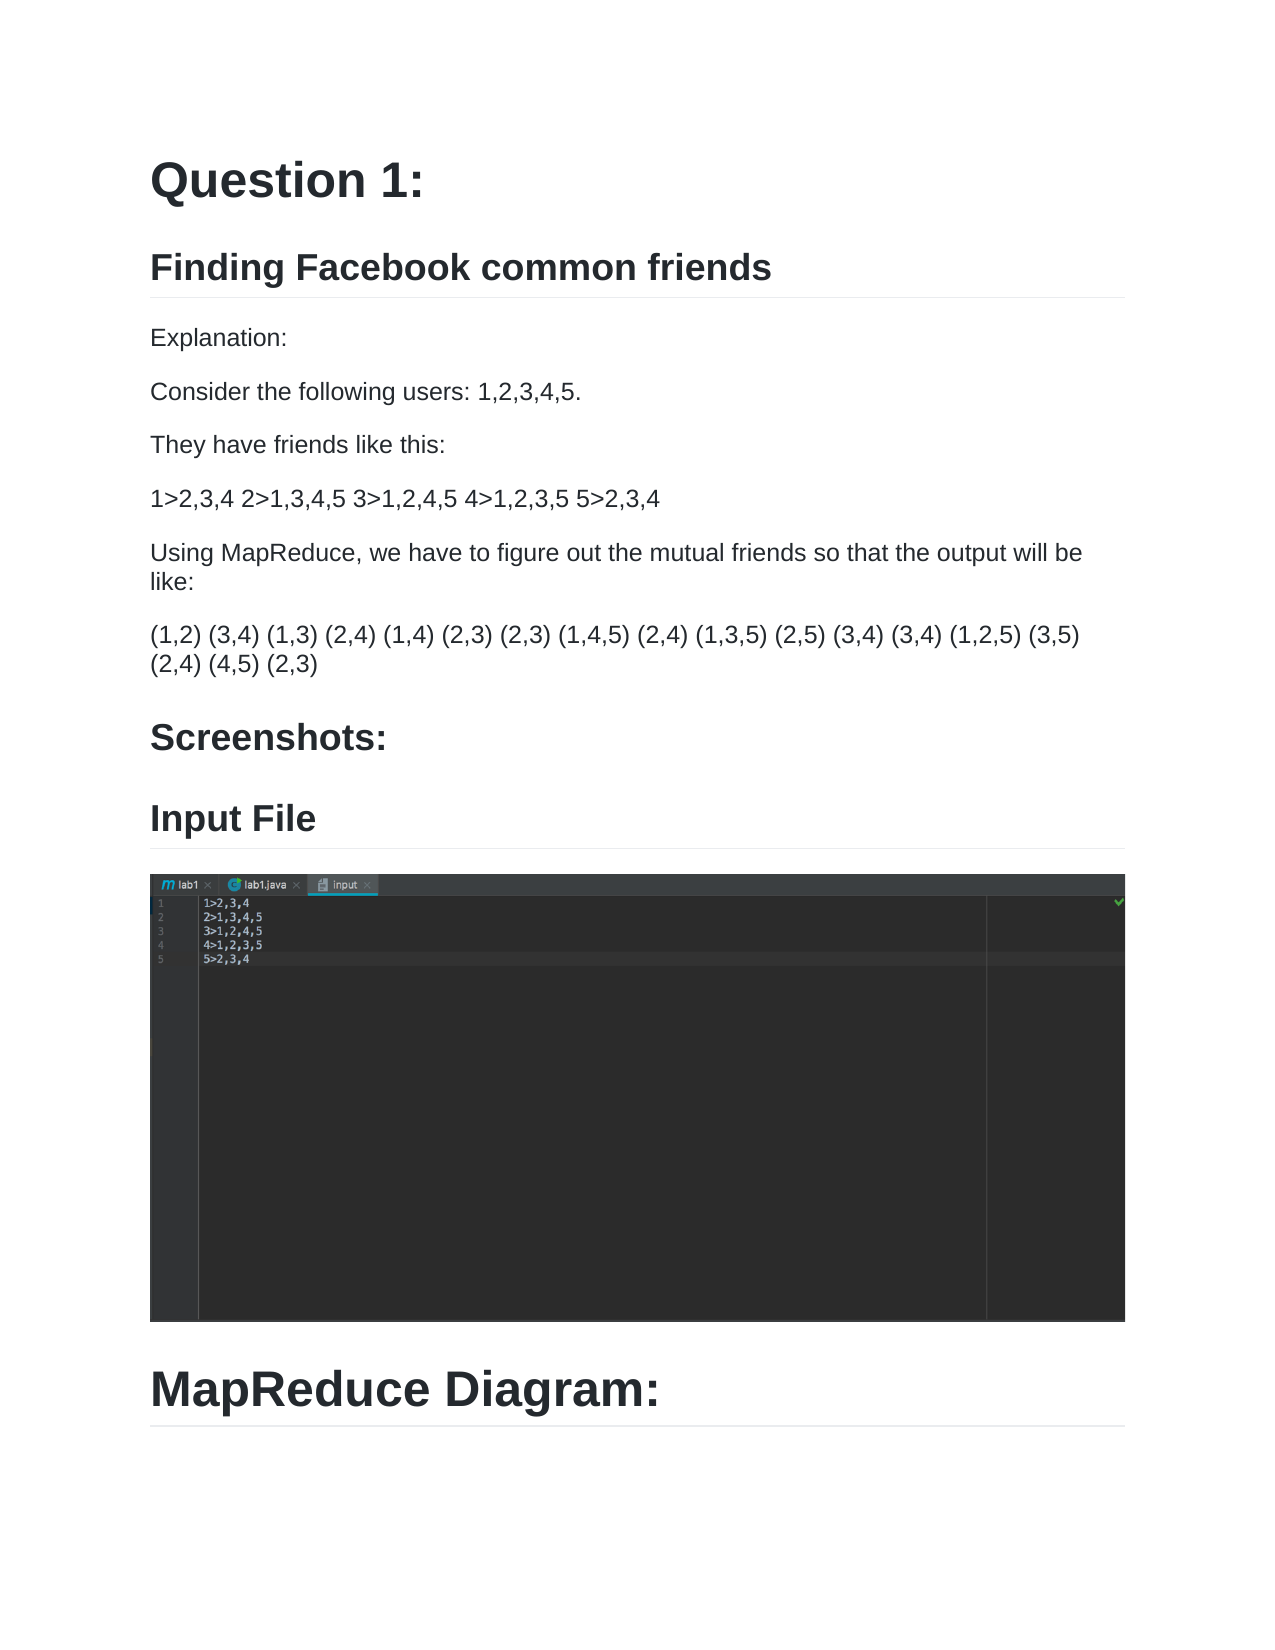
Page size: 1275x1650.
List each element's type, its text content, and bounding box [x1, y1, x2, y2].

text 1>2,3,4 2>1,3,4,5 3>1,2,4,5 4>1,2,3,5 5>2,3,4 [150, 484, 1125, 513]
text Consider the following users: 1,2,3,4,5. [150, 377, 1125, 406]
text MapReduce Diagram: [150, 1359, 1125, 1425]
text They have friends like this: [150, 431, 1125, 459]
text Question 1: [150, 150, 1125, 207]
picture [150, 874, 1125, 1322]
text Explanation: [150, 323, 1125, 352]
text (1,2) (3,4) (1,3) (2,4) (1,4) (2,3) (2,3) (1,4,5) (2,4) (1,3,5) (2,5) (3,4) (3,4) (1,2,5) (3,5) (2,4) (4,5) (2,3) [150, 621, 1125, 678]
text Input File [150, 796, 1125, 848]
text Finding Facebook common friends [150, 245, 1125, 297]
text Using MapReduce, we have to figure out the mutual friends so that the output will be like: [150, 538, 1125, 596]
text Screenshots: [150, 716, 1125, 759]
